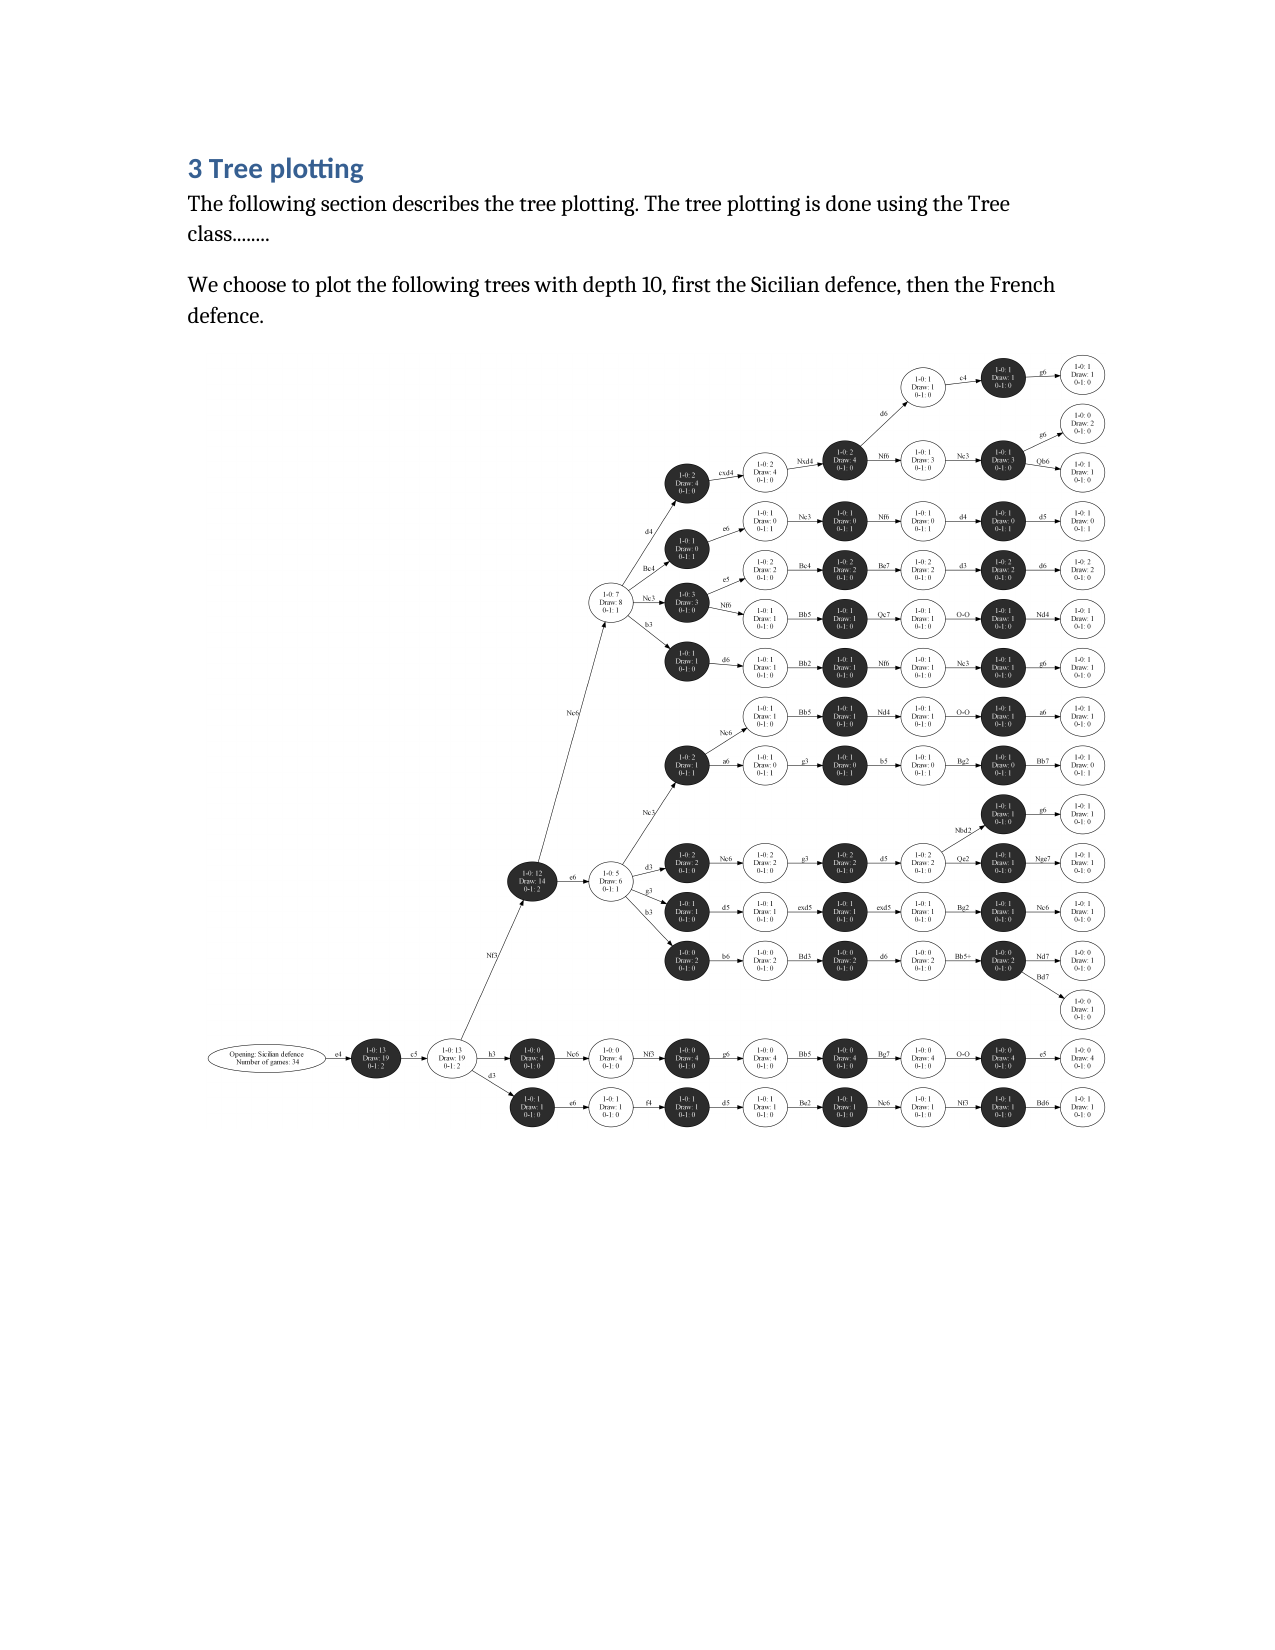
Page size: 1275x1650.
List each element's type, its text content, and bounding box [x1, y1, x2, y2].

text We choose to plot the following trees with depth 10, first the Sicilian defence, then the French defence. [187, 272, 1087, 329]
subtitle 3 Tree plotting [187, 150, 1087, 186]
picture [206, 353, 1107, 1129]
text The following section describes the tree plotting. The tree plotting is done using the Tree class........ [187, 191, 1087, 247]
